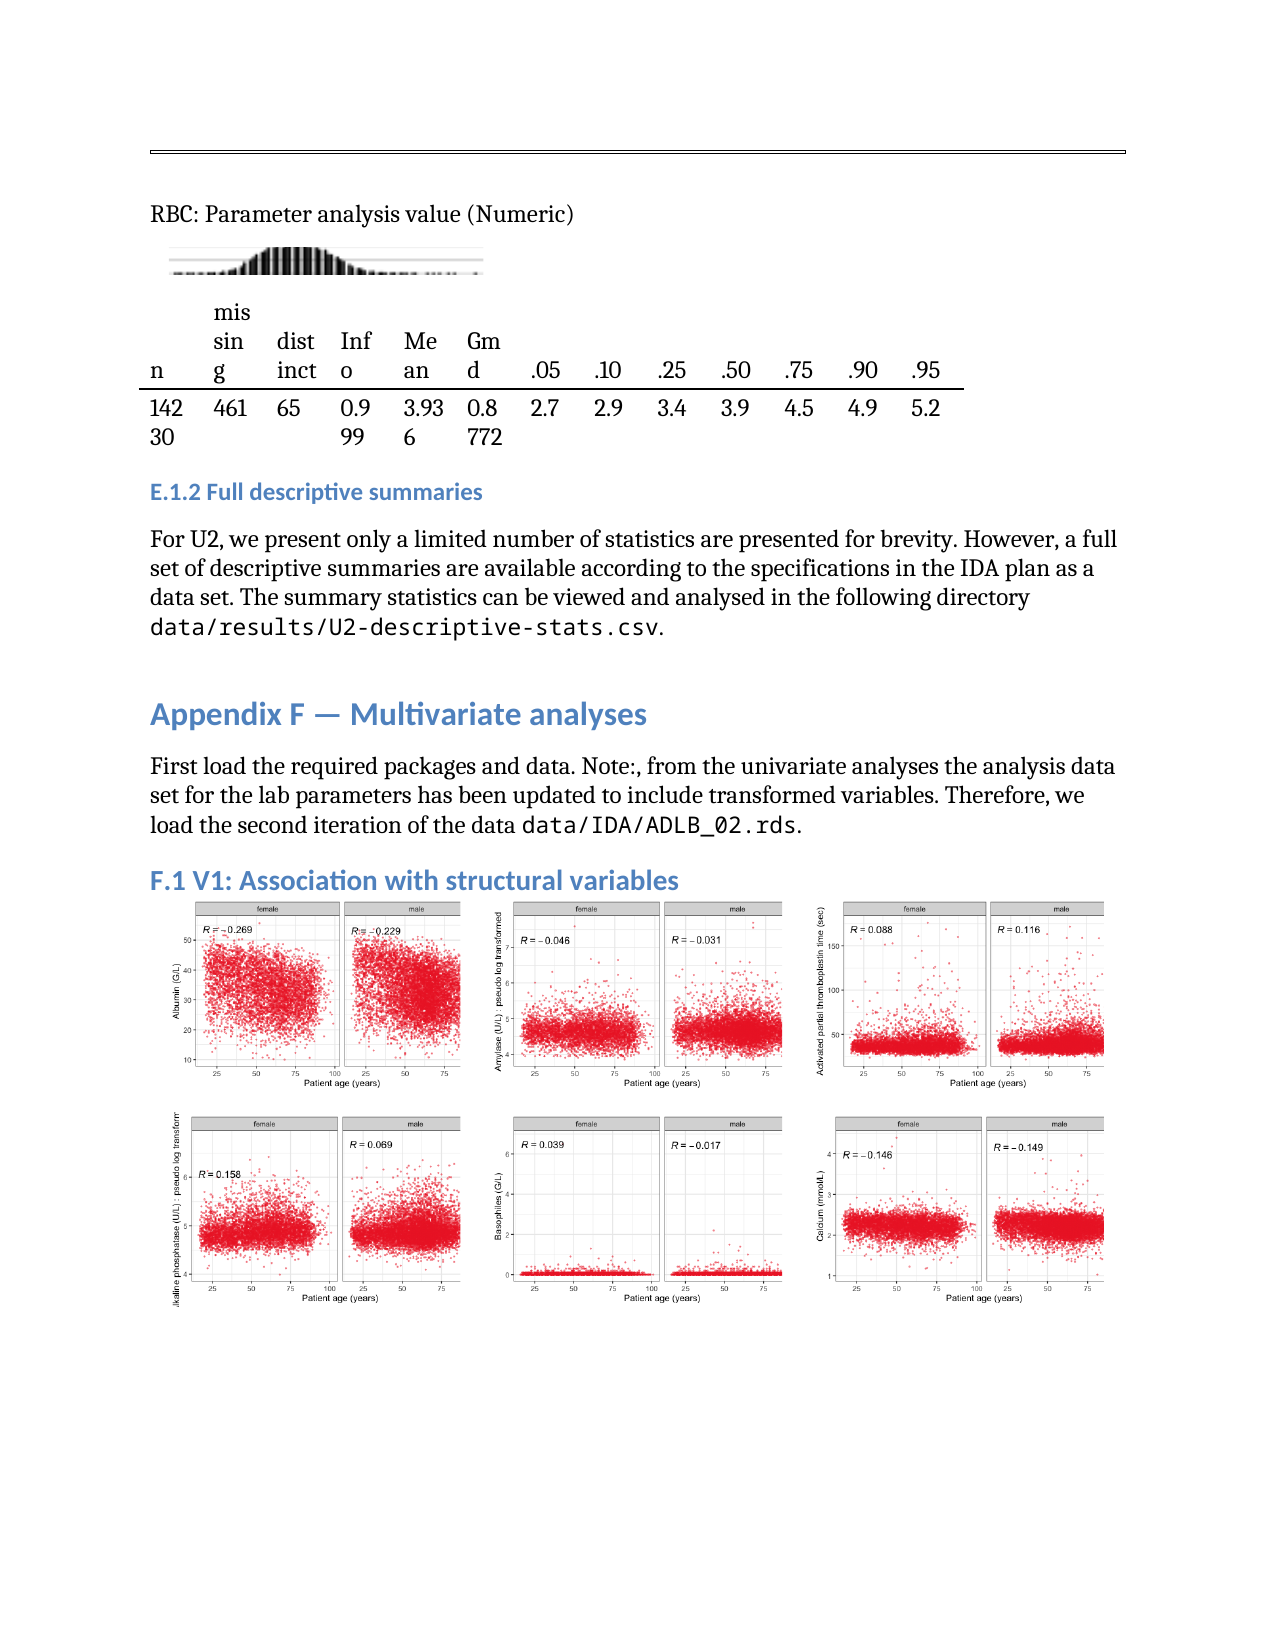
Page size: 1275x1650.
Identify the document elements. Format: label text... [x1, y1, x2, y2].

subtitle E.1.2 Full descriptive summaries [150, 476, 1125, 506]
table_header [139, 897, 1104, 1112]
picture [812, 897, 1104, 1092]
picture [490, 897, 783, 1092]
subtitle F.1 V1: Association with structural variables [150, 862, 1125, 897]
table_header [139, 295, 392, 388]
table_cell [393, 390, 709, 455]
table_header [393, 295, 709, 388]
subtitle Appendix F — Multivariate analyses [150, 692, 1125, 733]
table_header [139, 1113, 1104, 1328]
text RBC: Parameter analysis value (Numeric) [150, 199, 1125, 228]
text For U2, we present only a limited number of statistics are presented for brevity. However, a full set of descriptive summaries are available according to the specifications in the IDA plan as a data set. The summary statistics can be viewed and analysed in the following directory data/results/U2-descriptive-stats.csv. [150, 525, 1125, 642]
picture [168, 897, 461, 1092]
text First load the required packages and data. Note:, from the univariate analyses the analysis data set for the lab parameters has been updated to include transformed variables. Therefore, we load the second iteration of the data data/IDA/ADLB_02.rds. [150, 752, 1125, 841]
picture [168, 247, 484, 275]
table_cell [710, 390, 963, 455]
picture [812, 1112, 1104, 1307]
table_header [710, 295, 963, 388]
picture [168, 1112, 461, 1307]
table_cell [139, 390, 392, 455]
picture [490, 1112, 783, 1307]
